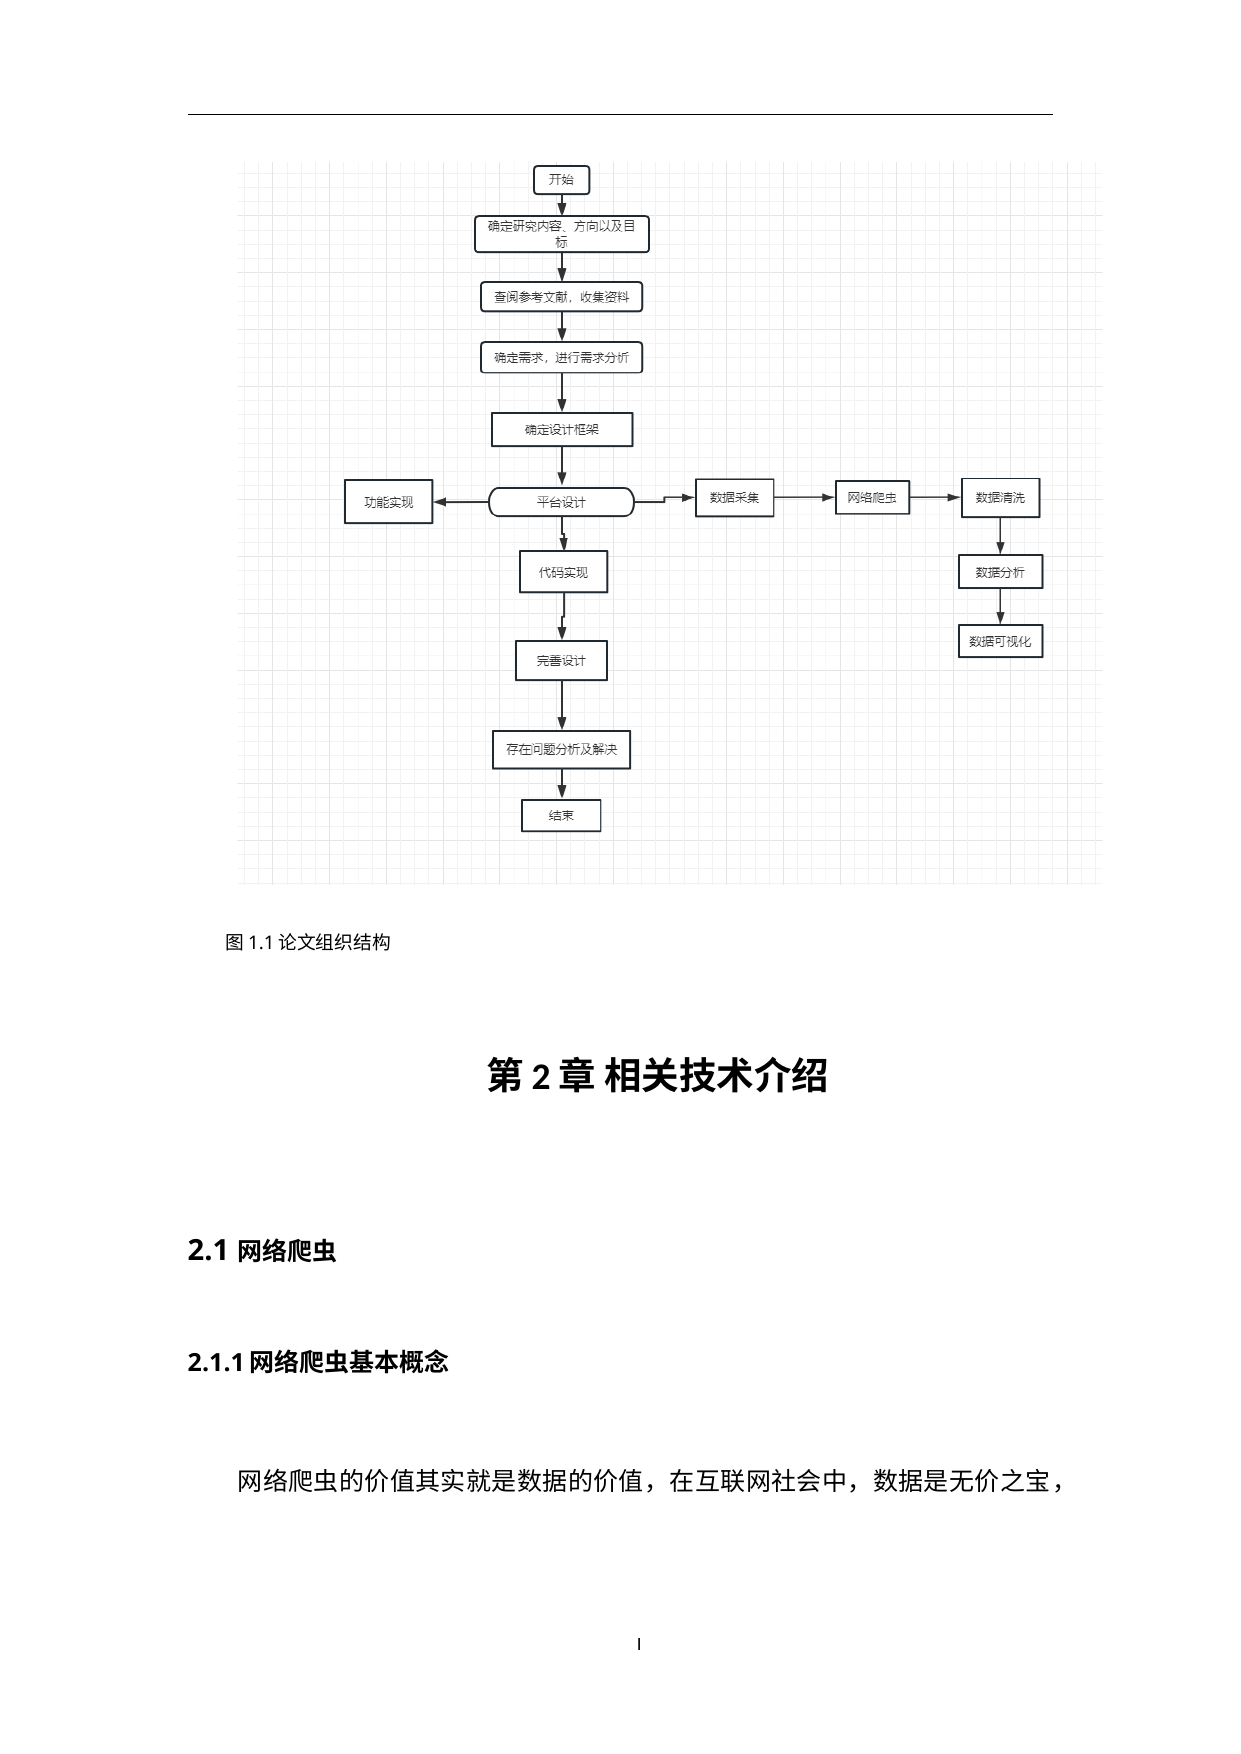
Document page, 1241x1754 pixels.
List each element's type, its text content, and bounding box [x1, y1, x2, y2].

text 图 1.1论文组织结构 [187, 925, 1053, 957]
subtitle 第2章 相关技术介绍 [187, 1040, 1053, 1105]
picture [237, 162, 1103, 885]
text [187, 1447, 1053, 1512]
subtitle 网络爬虫 [187, 1216, 1053, 1281]
subtitle 2.1.1网络爬虫基本概念 [187, 1328, 1053, 1393]
